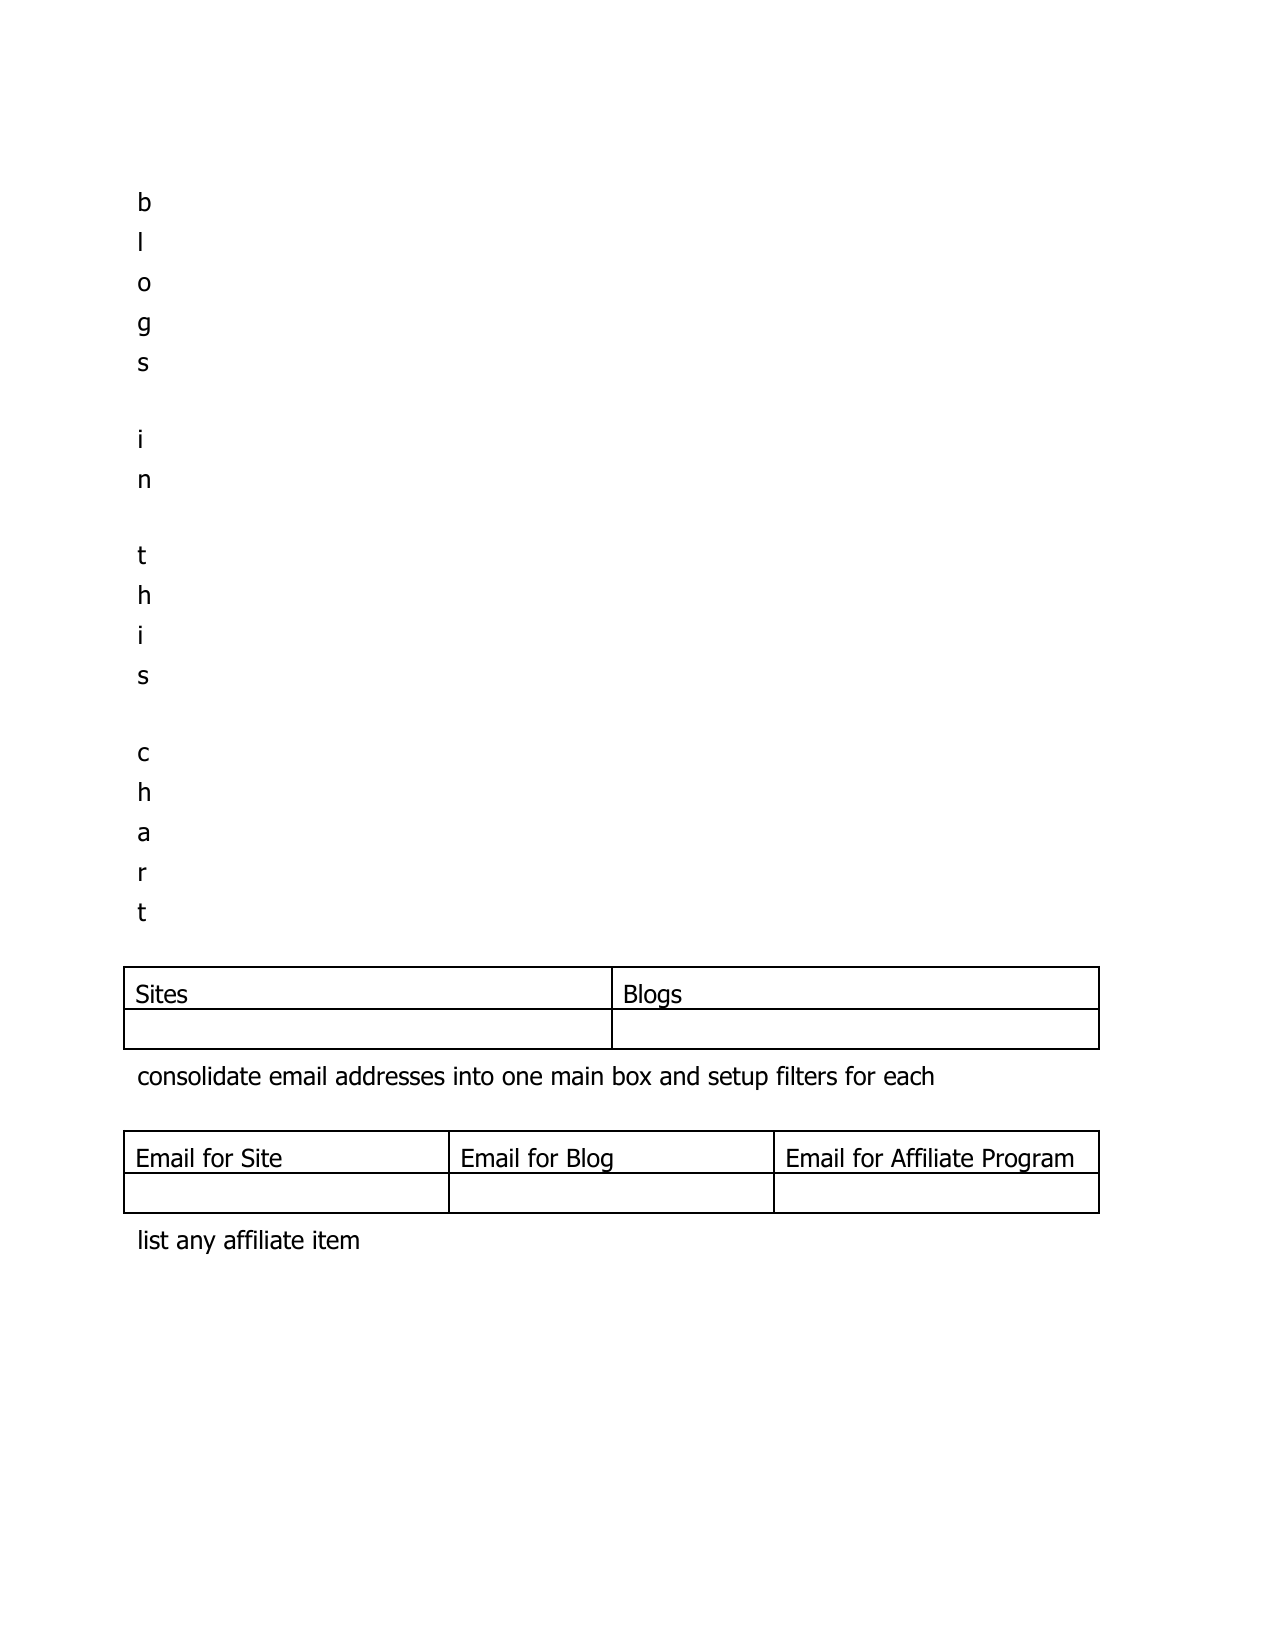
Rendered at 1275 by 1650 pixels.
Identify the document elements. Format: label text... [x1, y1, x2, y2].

table_header Email for Affiliate Program [775, 1132, 1098, 1172]
table_cell [613, 1010, 1098, 1048]
table_header Email for Blog [450, 1132, 773, 1172]
text consolidate email addresses into one main box and setup filters for each [137, 1060, 1139, 1090]
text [137, 1224, 420, 1254]
table_cell [125, 1174, 448, 1212]
table_cell [450, 1174, 773, 1212]
table_cell [125, 1010, 611, 1048]
table_header Blogs [613, 968, 1098, 1008]
table_header Sites [125, 968, 611, 1008]
table_cell [775, 1174, 1098, 1212]
table_header Email for Site [125, 1132, 448, 1172]
